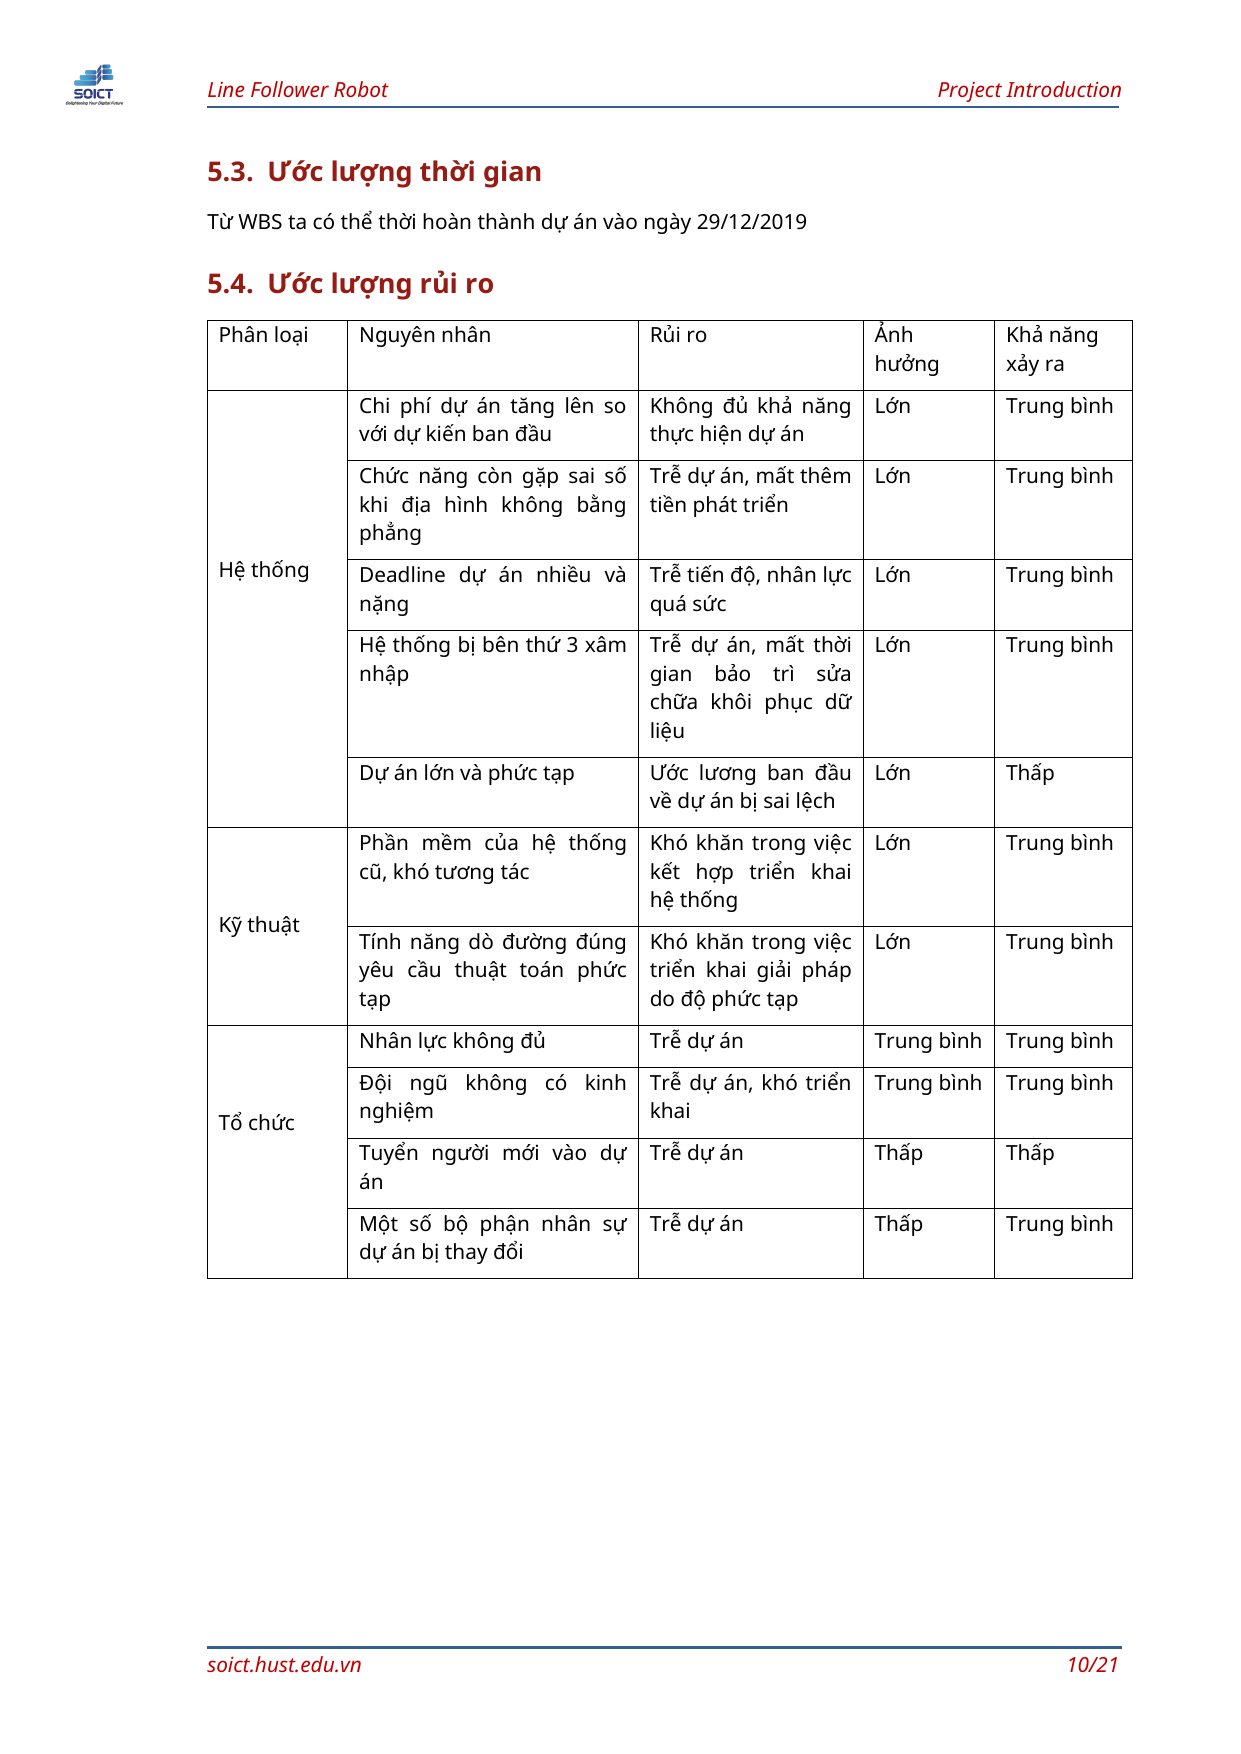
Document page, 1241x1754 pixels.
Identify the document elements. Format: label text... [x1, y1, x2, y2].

table_cell Trung bình [995, 1068, 1132, 1137]
table_cell Ước lương ban đầu về dự án bị sai lệch [639, 758, 863, 827]
table_cell Hệ thống [208, 391, 347, 827]
table_cell Khó khăn trong việc triển khai giải pháp do độ phức tạp [639, 927, 863, 1025]
subtitle Ước lượng rủi ro [207, 264, 1122, 301]
table_cell Kỹ thuật [208, 828, 347, 1025]
table_cell Trung bình [995, 927, 1132, 1025]
table_cell Trễ dự án [639, 1026, 863, 1067]
table_cell Thấp [995, 758, 1132, 827]
table_cell Một số bộ phận nhân sự dự án bị thay đổi [348, 1209, 638, 1278]
table_cell Trễ dự án [639, 1209, 863, 1278]
table_cell Trễ tiến độ, nhân lực quá sức [639, 560, 863, 629]
table_header Nguyên nhân [348, 321, 638, 390]
table_cell Trễ dự án, mất thời gian bảo trì sửa chữa khôi phục dữ liệu [639, 631, 863, 757]
table_cell Trễ dự án [639, 1139, 863, 1208]
table_cell Lớn [864, 391, 994, 460]
table_cell Chi phí dự án tăng lên so với dự kiến ban đầu [348, 391, 638, 460]
text Từ WBS ta có thể thời hoàn thành dự án vào ngày 29/12/2019 [207, 207, 1122, 235]
table_cell Lớn [864, 560, 994, 629]
table_cell Trung bình [995, 1026, 1132, 1067]
table_cell Trung bình [995, 391, 1132, 460]
table_header Ảnh hưởng [864, 321, 994, 390]
table_cell Dự án lớn và phức tạp [348, 758, 638, 827]
picture [59, 61, 131, 109]
table_header Khả năng xảy ra [995, 321, 1132, 390]
table_cell Hệ thống bị bên thứ 3 xâm nhập [348, 631, 638, 757]
table_cell Tính năng dò đường đúng yêu cầu thuật toán phức tạp [348, 927, 638, 1025]
table_cell Không đủ khả năng thực hiện dự án [639, 391, 863, 460]
table_cell Trung bình [995, 828, 1132, 926]
table_cell Lớn [864, 461, 994, 559]
table_cell Trễ dự án, khó triển khai [639, 1068, 863, 1137]
table_cell Tuyển người mới vào dự án [348, 1139, 638, 1208]
table_cell Trễ dự án, mất thêm tiền phát triển [639, 461, 863, 559]
table_cell Trung bình [995, 560, 1132, 629]
table_cell Thấp [995, 1139, 1132, 1208]
table_cell Thấp [864, 1209, 994, 1278]
table_cell Đội ngũ không có kinh nghiệm [348, 1068, 638, 1137]
table_cell Lớn [864, 758, 994, 827]
table_cell Chức năng còn gặp sai số khi địa hình không bằng phẳng [348, 461, 638, 559]
table_cell Trung bình [995, 631, 1132, 757]
table_cell Lớn [864, 828, 994, 926]
table_cell Tổ chức [208, 1026, 347, 1278]
table_header Rủi ro [639, 321, 863, 390]
subtitle Ước lượng thời gian [207, 152, 1122, 189]
table_cell Trung bình [864, 1026, 994, 1067]
table_cell Lớn [864, 631, 994, 757]
table_header Phân loại [208, 321, 347, 390]
table_cell Lớn [864, 927, 994, 1025]
table_cell Trung bình [864, 1068, 994, 1137]
table_cell Thấp [864, 1139, 994, 1208]
table_cell Deadline dự án nhiều và nặng [348, 560, 638, 629]
table_cell Nhân lực không đủ [348, 1026, 638, 1067]
table_cell Khó khăn trong việc kết hợp triển khai hệ thống [639, 828, 863, 926]
table_cell Trung bình [995, 461, 1132, 559]
table_cell Trung bình [995, 1209, 1132, 1278]
table_cell Phần mềm của hệ thống cũ, khó tương tác [348, 828, 638, 926]
